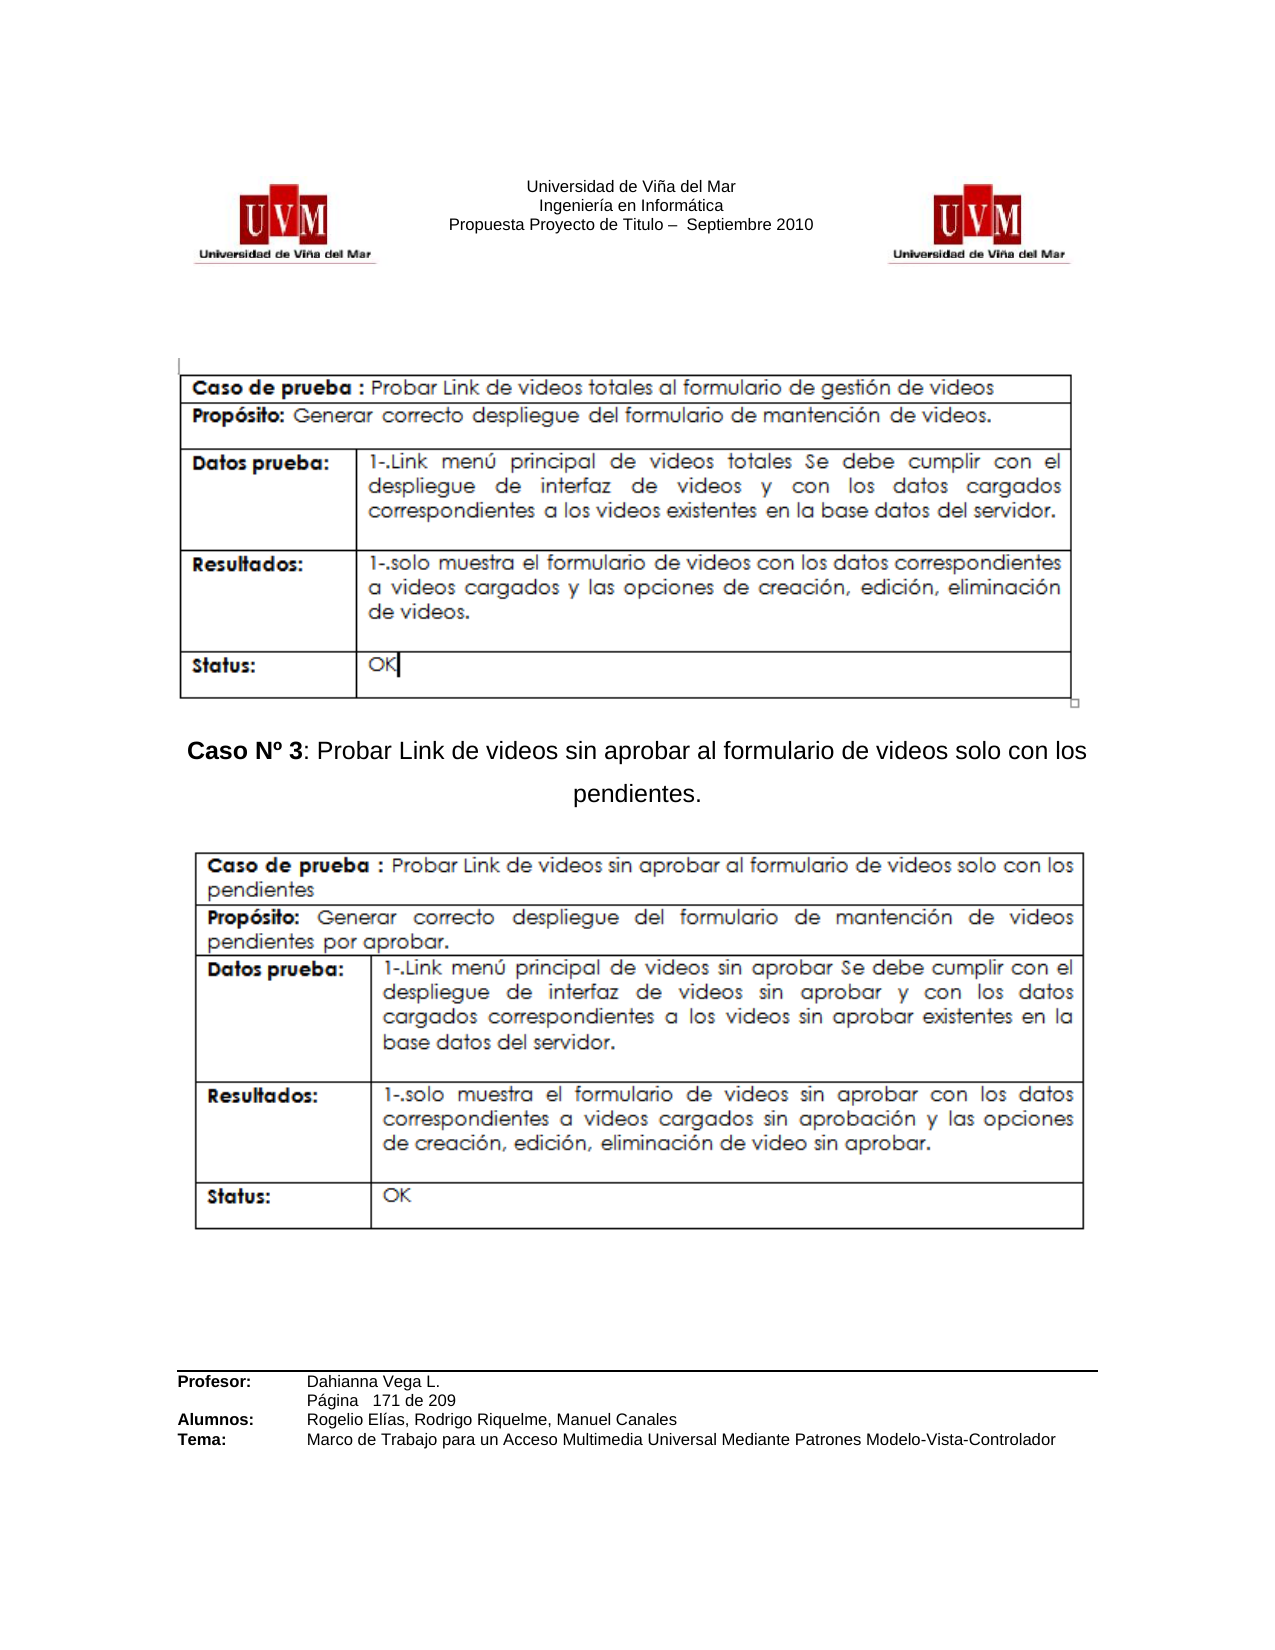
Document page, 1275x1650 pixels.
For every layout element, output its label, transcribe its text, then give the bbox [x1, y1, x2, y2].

picture [177, 358, 1098, 722]
picture [177, 176, 390, 267]
text Caso Nº 3: Probar Link de videos sin aprobar al formulario de videos solo con los pendientes. [177, 722, 1098, 808]
picture [871, 176, 1084, 267]
picture [177, 842, 1098, 1251]
